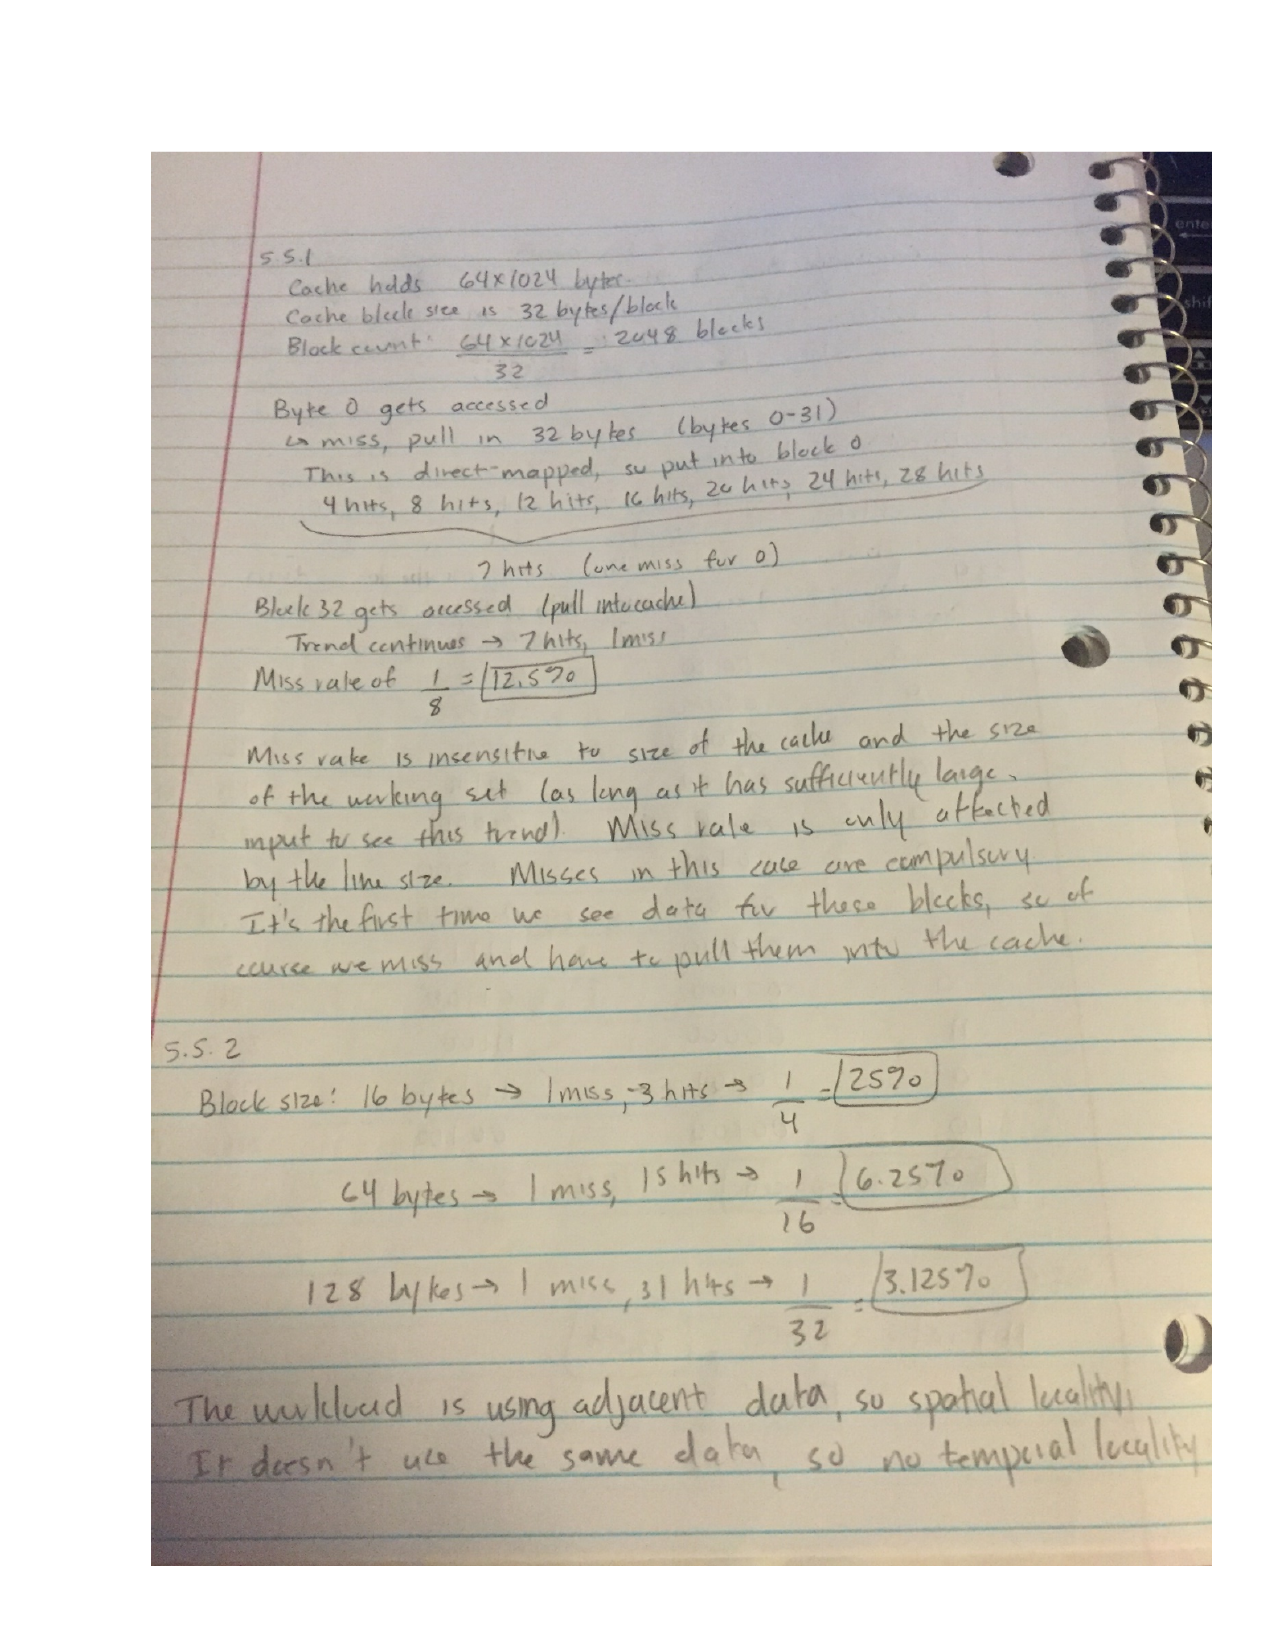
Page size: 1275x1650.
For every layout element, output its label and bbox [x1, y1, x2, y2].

picture [152, 153, 1212, 1564]
